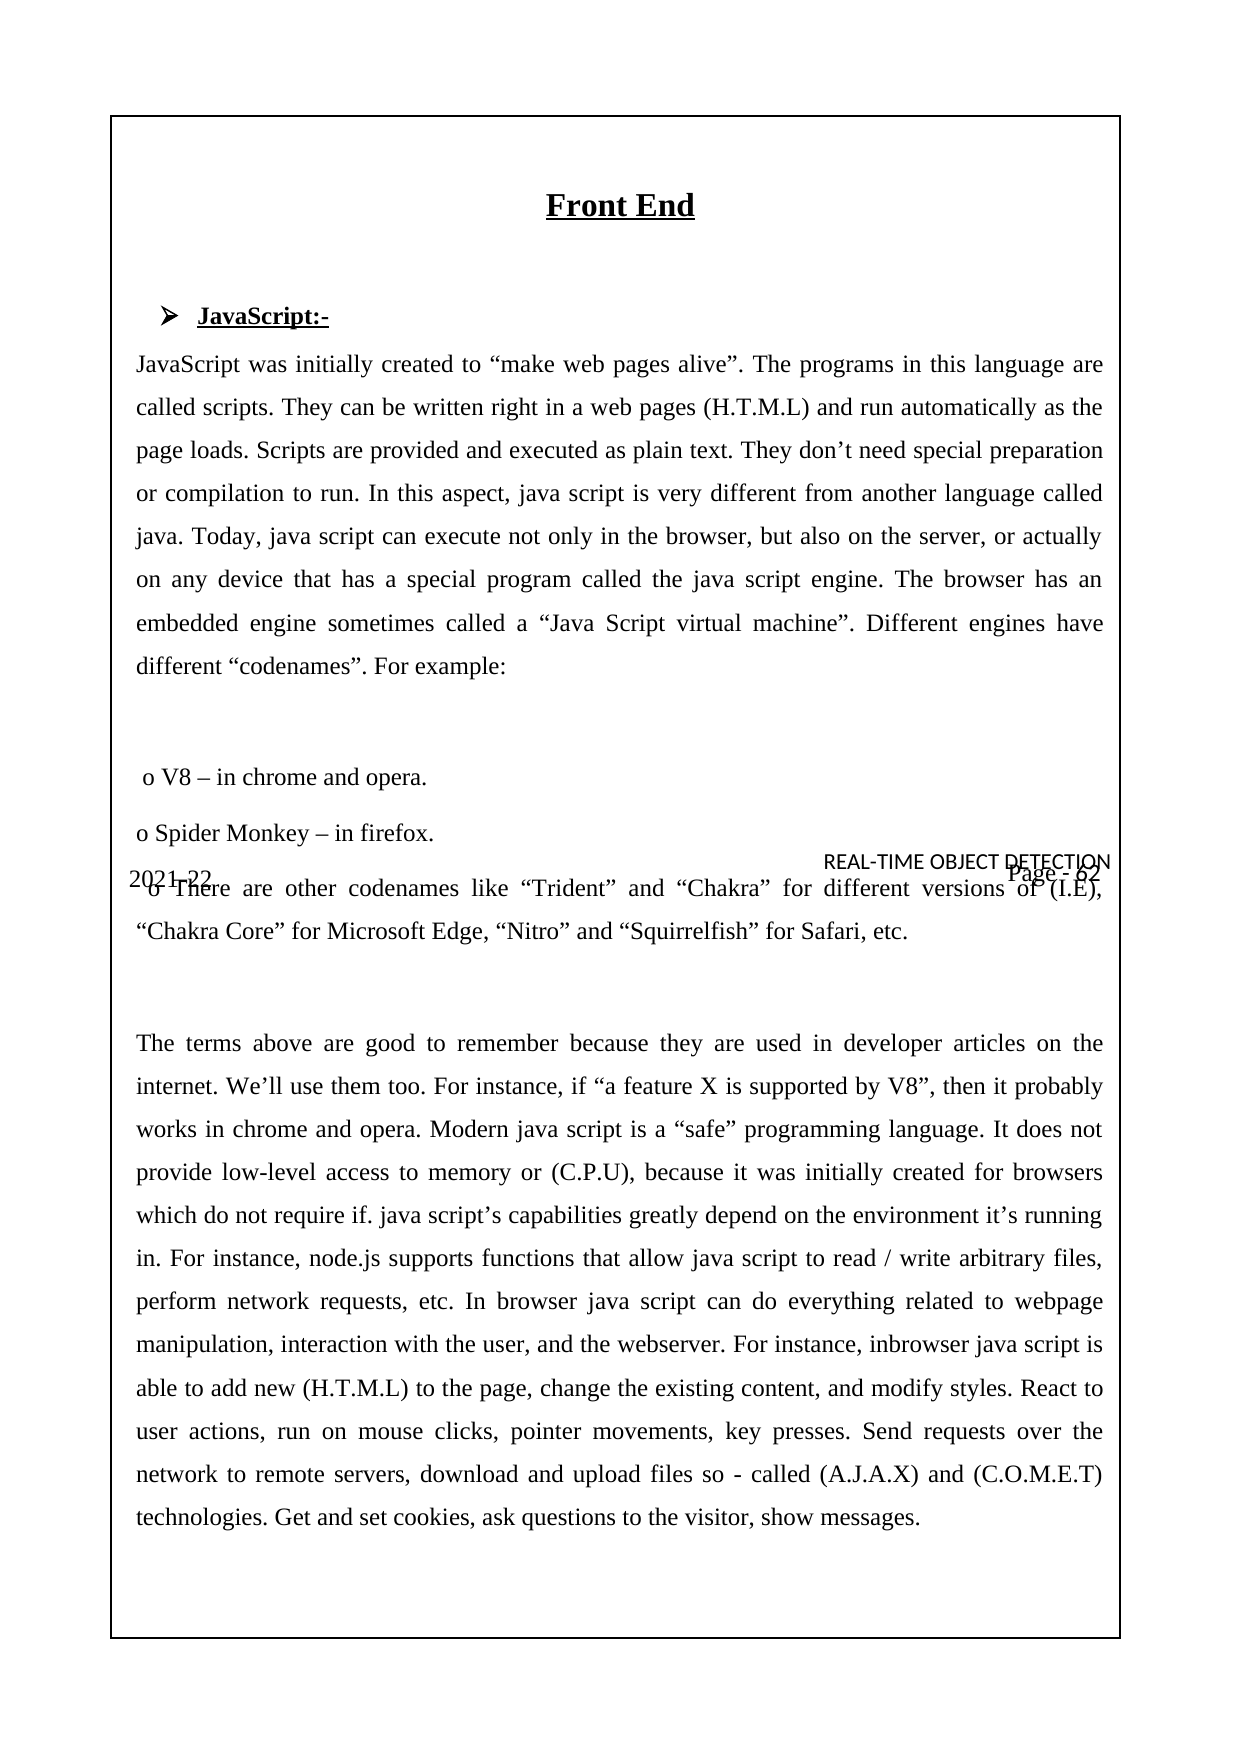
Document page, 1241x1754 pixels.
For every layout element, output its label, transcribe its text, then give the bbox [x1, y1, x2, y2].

list JavaScript:- [159, 301, 1104, 330]
text JavaScript was initially created to “make web pages alive”. The programs in this language are called scripts. They can be written right in a web pages (H.T.M.L) and run automatically as the page loads. Scripts are provided and executed as plain text. They don’t need special preparation or compilation to run. In this aspect, java script is very different from another language called java. Today, java script can execute not only in the browser, but also on the server, or actually on any device that has a special program called the java script engine. The browser has an embedded engine sometimes called a “Java Script virtual machine”. Different engines have different “codenames”. For example: [136, 349, 1104, 679]
text Front End [136, 185, 1104, 223]
text The terms above are good to remember because they are used in developer articles on the internet. We’ll use them too. For instance, if “a feature X is supported by V8”, then it probably works in chrome and opera. Modern java script is a “safe” programming language. It does not provide low-level access to memory or (C.P.U), because it was initially created for browsers which do not require if. java script’s capabilities greatly depend on the environment it’s running in. For instance, node.js supports functions that allow java script to read / write arbitrary files, perform network requests, etc. In browser java script can do everything related to webpage manipulation, interaction with the user, and the webserver. For instance, inbrowser java script is able to add new (H.T.M.L) to the page, change the existing content, and modify styles. React to user actions, run on mouse clicks, pointer movements, key presses. Send requests over the network to remote servers, download and upload files so - called (A.J.A.X) and (C.O.M.E.T) technologies. Get and set cookies, ask questions to the visitor, show messages. [136, 1028, 1104, 1531]
text o There are other codenames like “Trident” and “Chakra” for different versions of (I.E), “Chakra Core” for Microsoft Edge, “Nitro” and “Squirrelfish” for Safari, etc. [136, 873, 1104, 945]
text o Spider Monkey – in firefox. [136, 818, 1104, 846]
text o V8 – in chrome and opera. [136, 762, 1104, 791]
